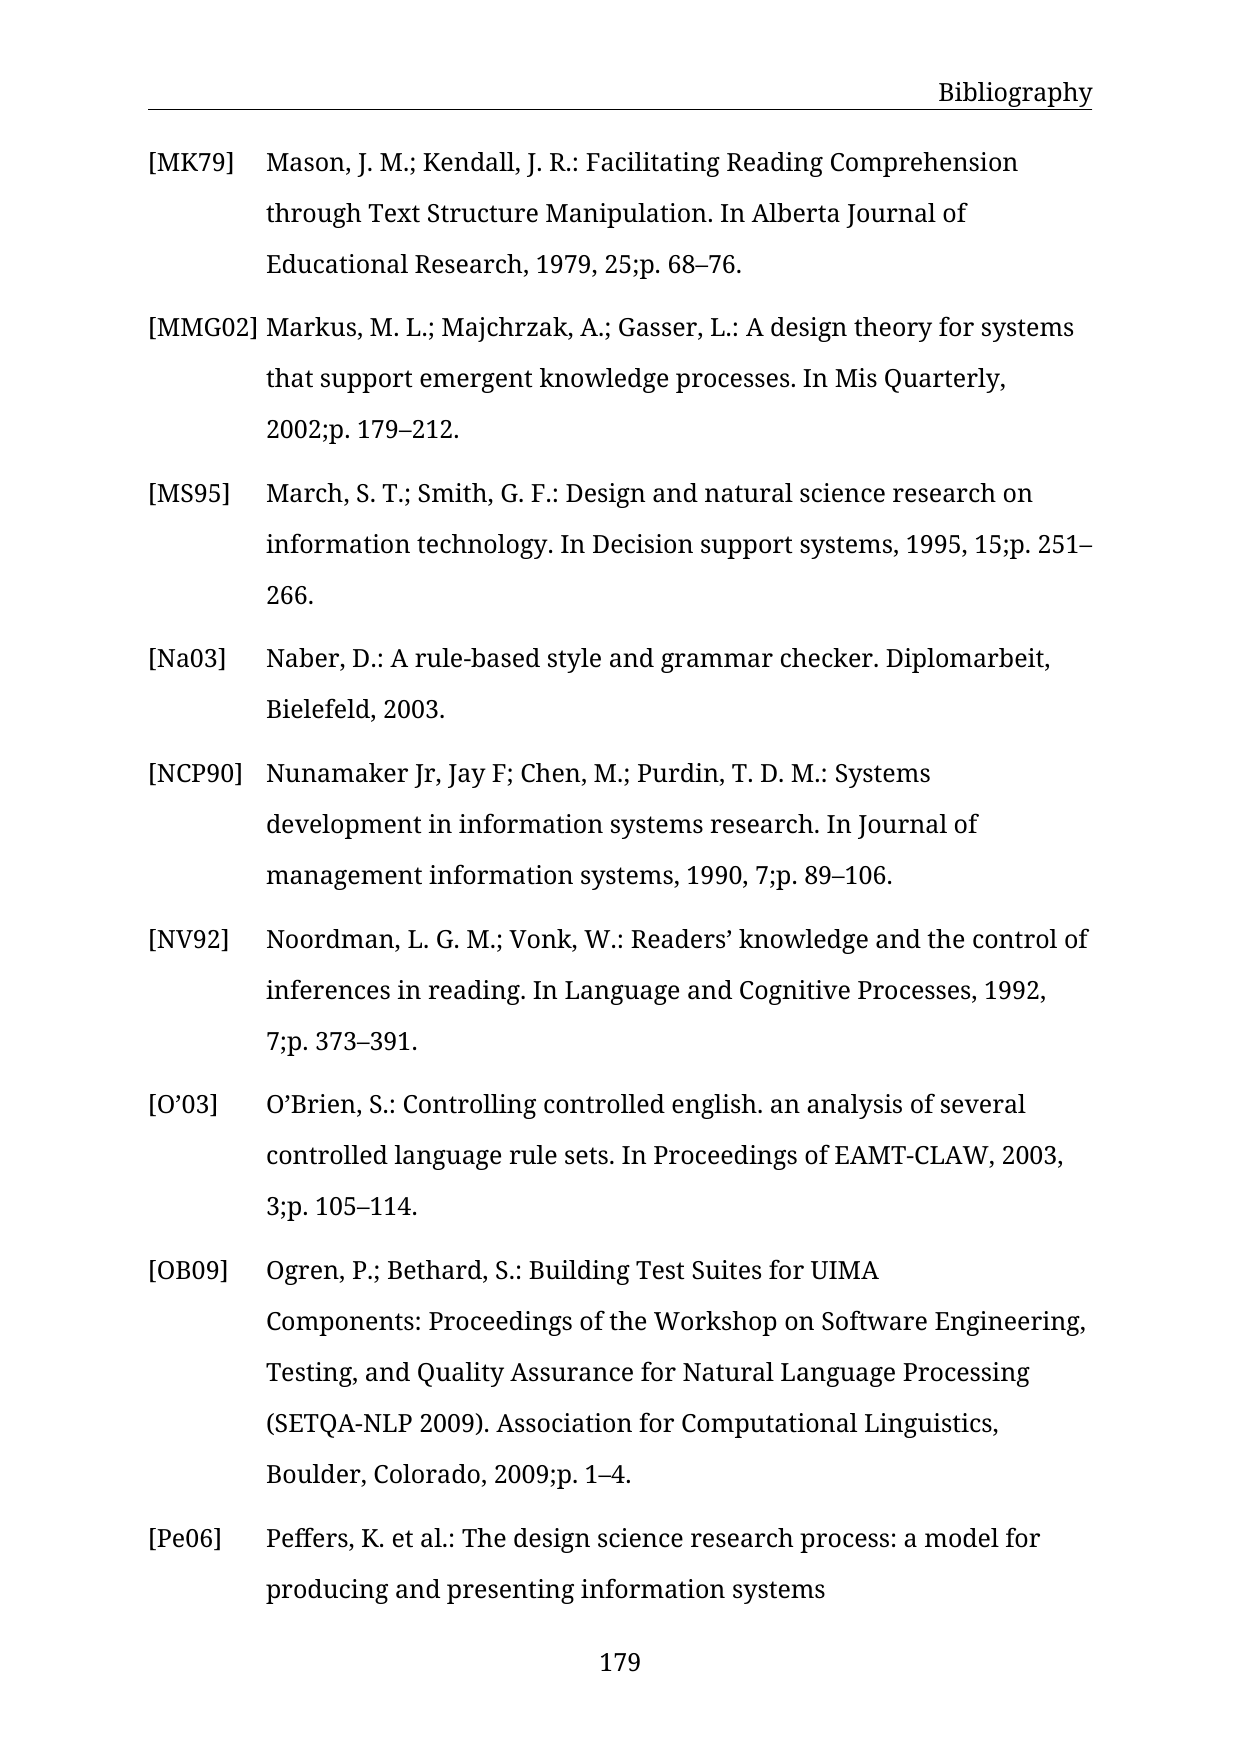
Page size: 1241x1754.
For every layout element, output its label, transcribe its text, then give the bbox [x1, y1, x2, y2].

text [NV92] Noordman, L. G. M.; Vonk, W.: Readers’ knowledge and the control of inferences in reading. In Language and Cognitive Processes, 1992, 7;p. 373–391. [148, 921, 1092, 1057]
text [MS95] March, S. T.; Smith, G. F.: Design and natural science research on information technology. In Decision support systems, 1995, 15;p. 251–266. [148, 475, 1092, 612]
text [O’03] O’Brien, S.: Controlling controlled english. an analysis of several controlled language rule sets. In Proceedings of EAMT-CLAW, 2003, 3;p. 105–114. [148, 1087, 1092, 1223]
text [Na03] Naber, D.: A rule-based style and grammar checker. Diplomarbeit, Bielefeld, 2003. [148, 641, 1092, 726]
text [MK79] Mason, J. M.; Kendall, J. R.: Facilitating Reading Comprehension through Text Structure Manipulation. In Alberta Journal of Educational Research, 1979, 25;p. 68–76. [148, 144, 1092, 280]
text [OB09] Ogren, P.; Bethard, S.: Building Test Suites for UIMA Components: Proceedings of the Workshop on Software Engineering, Testing, and Quality Assurance for Natural Language Processing (SETQA-NLP 2009). Association for Computational Linguistics, Boulder, Colorado, 2009;p. 1–4. [148, 1252, 1092, 1491]
text [NCP90] Nunamaker Jr, Jay F; Chen, M.; Purdin, T. D. M.: Systems development in information systems research. In Journal of management information systems, 1990, 7;p. 89–106. [148, 756, 1092, 892]
text [MMG02] Markus, M. L.; Majchrzak, A.; Gasser, L.: A design theory for systems that support emergent knowledge processes. In Mis Quarterly, 2002;p. 179–212. [148, 310, 1092, 446]
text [148, 1520, 1092, 1605]
